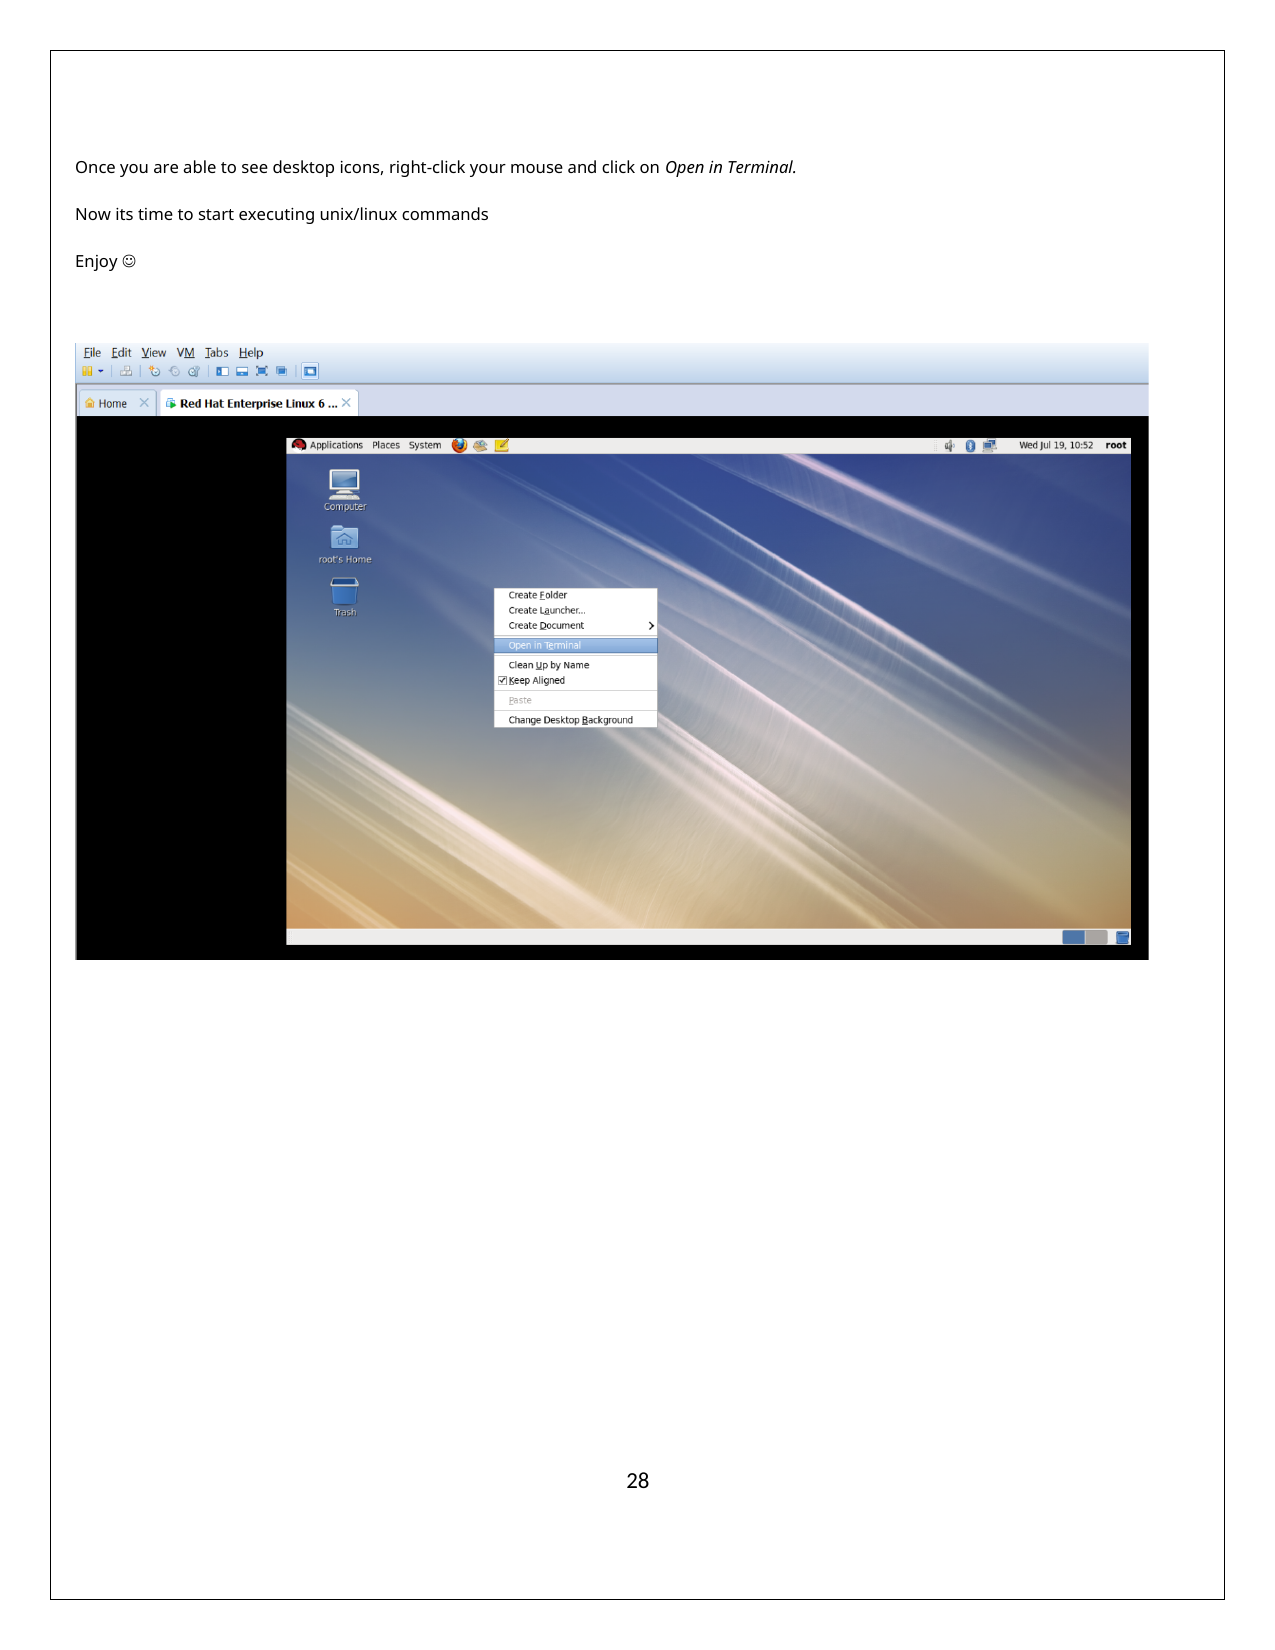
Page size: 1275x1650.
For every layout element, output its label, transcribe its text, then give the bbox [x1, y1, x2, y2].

text Enjoy [75, 249, 1200, 272]
text Now its time to start executing unix/linux commands [75, 203, 1200, 225]
text Once you are able to see desktop icons, right-click your mouse and click on Open in Terminal. [75, 156, 1200, 178]
picture [75, 343, 1149, 960]
